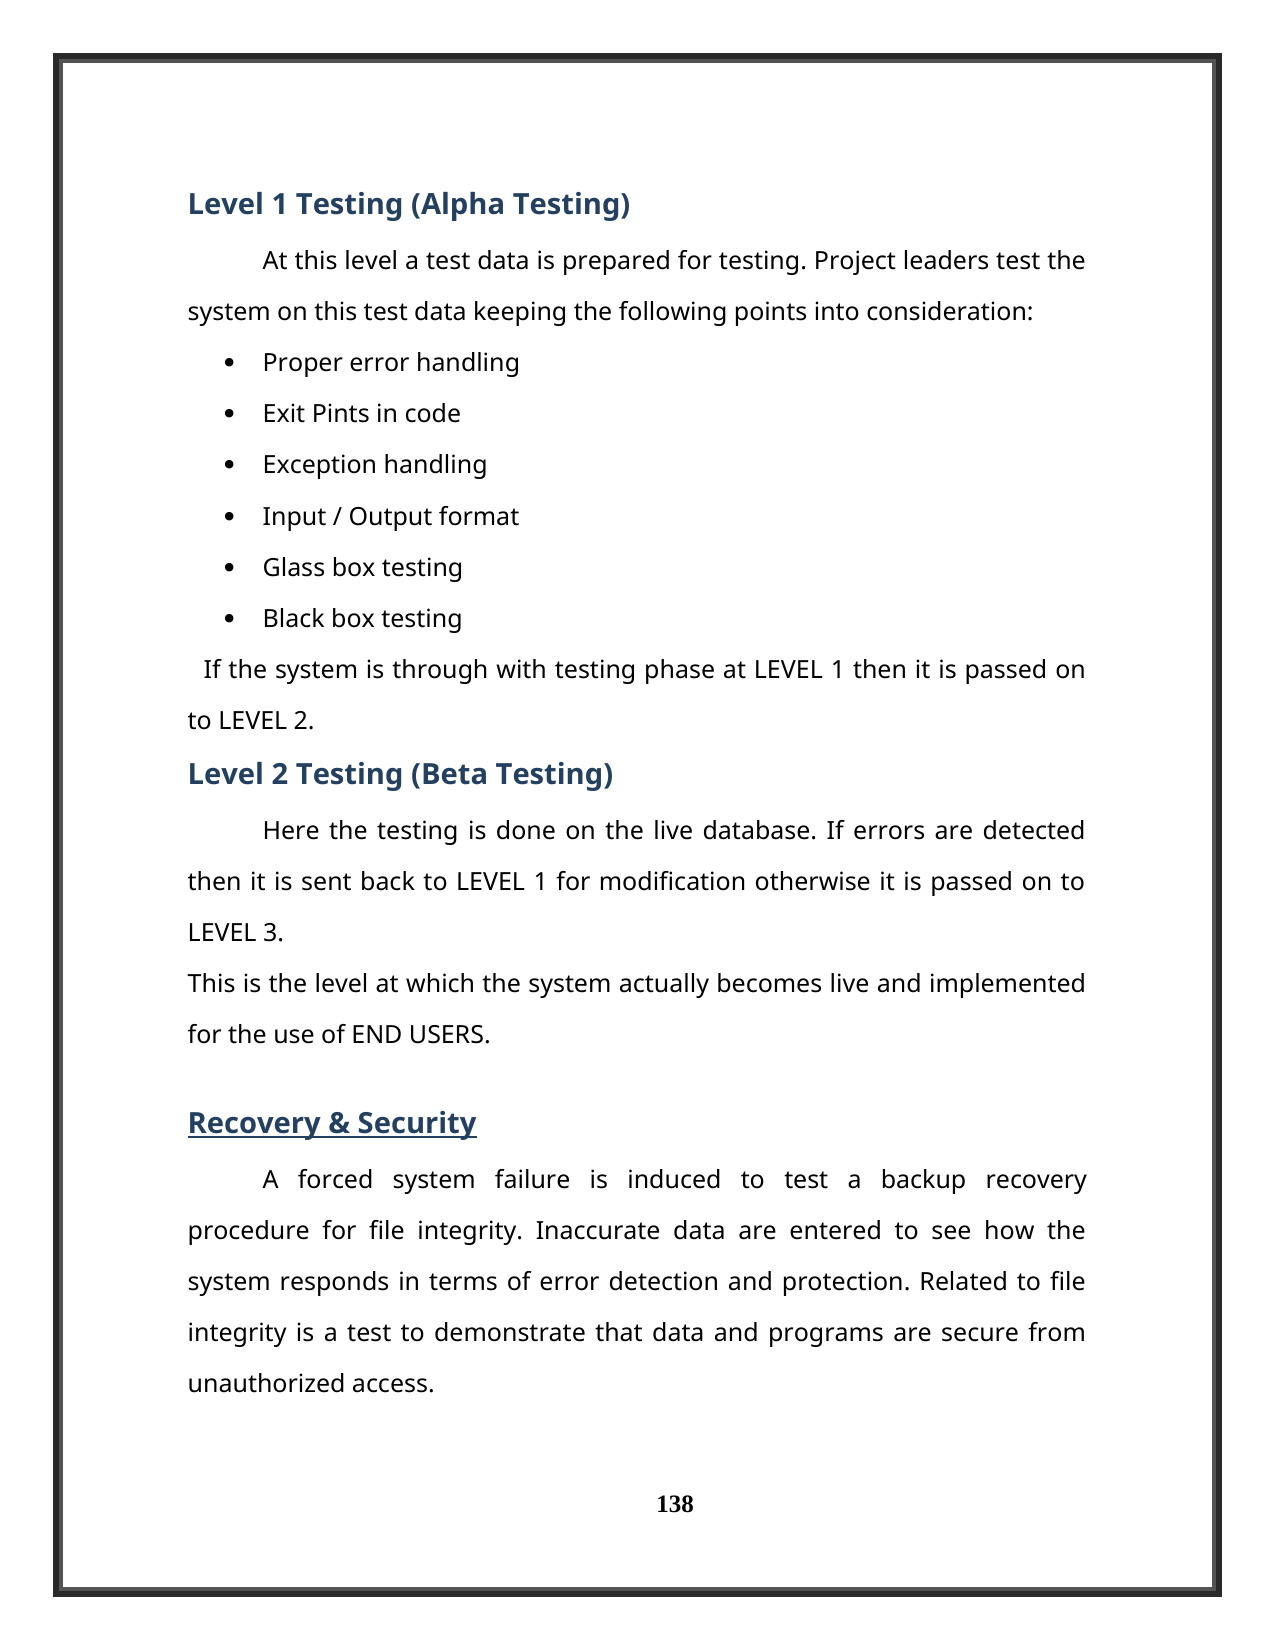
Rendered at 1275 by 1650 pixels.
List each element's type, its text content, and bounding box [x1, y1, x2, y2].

list Proper error handling [225, 345, 1087, 379]
text Level 2 Testing (Beta Testing) [187, 753, 1087, 793]
list Input / Output format [225, 498, 1087, 532]
text Here the testing is done on the live database. If errors are detected then it is sent back to LEVEL 1 for modification otherwise it is passed on to LEVEL 3. [187, 813, 1087, 949]
text A forced system failure is induced to test a backup recovery procedure for file integrity. Inaccurate data are entered to see how the system responds in terms of error detection and protection. Related to file integrity is a test to demonstrate that data and programs are secure from unauthorized access. [187, 1162, 1087, 1400]
text Level 1 Testing (Alpha Testing) [187, 183, 1087, 223]
list Exit Pints in code [225, 396, 1087, 430]
text This is the level at which the system actually becomes live and implemented for the use of END USERS. [187, 966, 1087, 1051]
list Exception handling [225, 447, 1087, 481]
list Black box testing [225, 600, 1087, 634]
text At this level a test data is prepared for testing. Project leaders test the system on this test data keeping the following points into consideration: [187, 243, 1087, 328]
list Glass box testing [225, 549, 1087, 583]
text If the system is through with testing phase at LEVEL 1 then it is passed on to LEVEL 2. [187, 651, 1087, 736]
text Recovery & Security [187, 1102, 1087, 1142]
